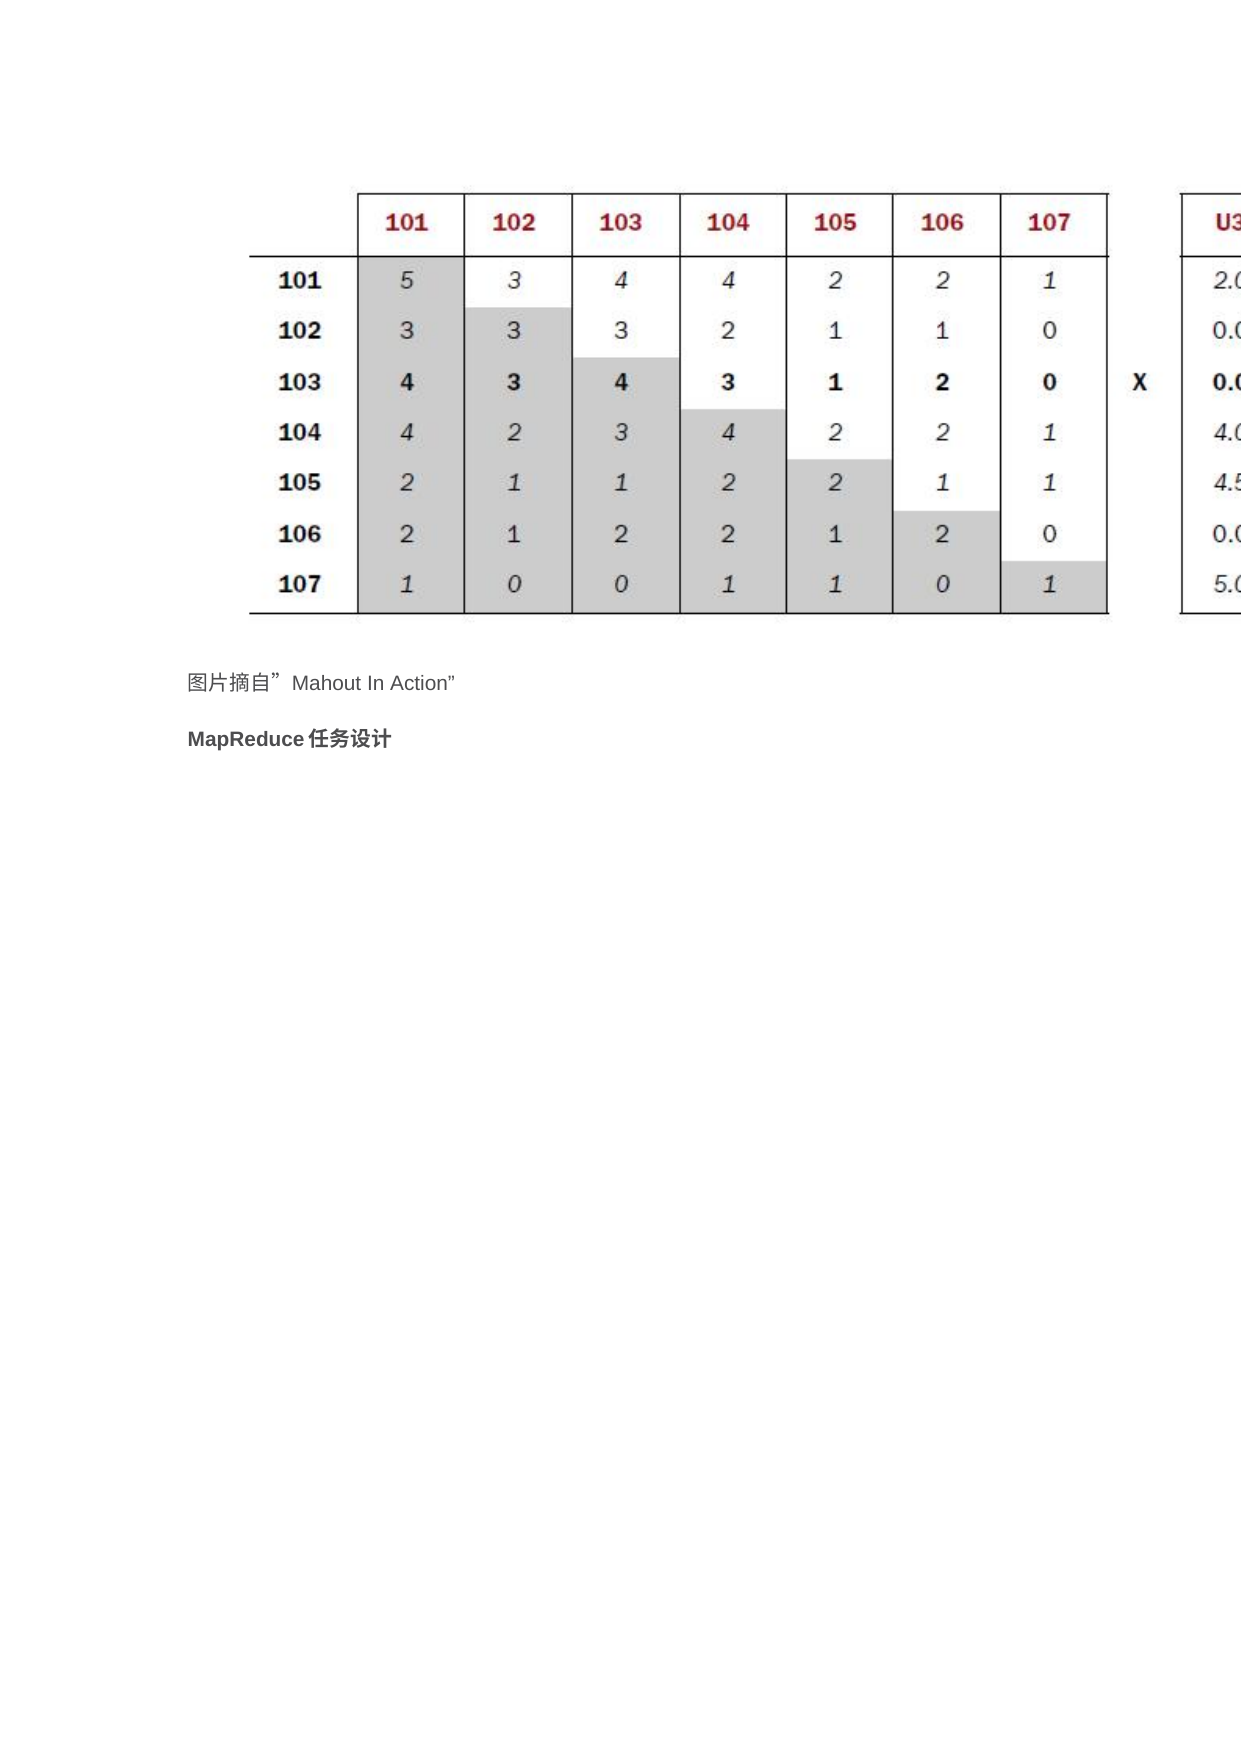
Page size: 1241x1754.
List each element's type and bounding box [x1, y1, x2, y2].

picture [187, 173, 1241, 638]
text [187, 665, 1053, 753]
